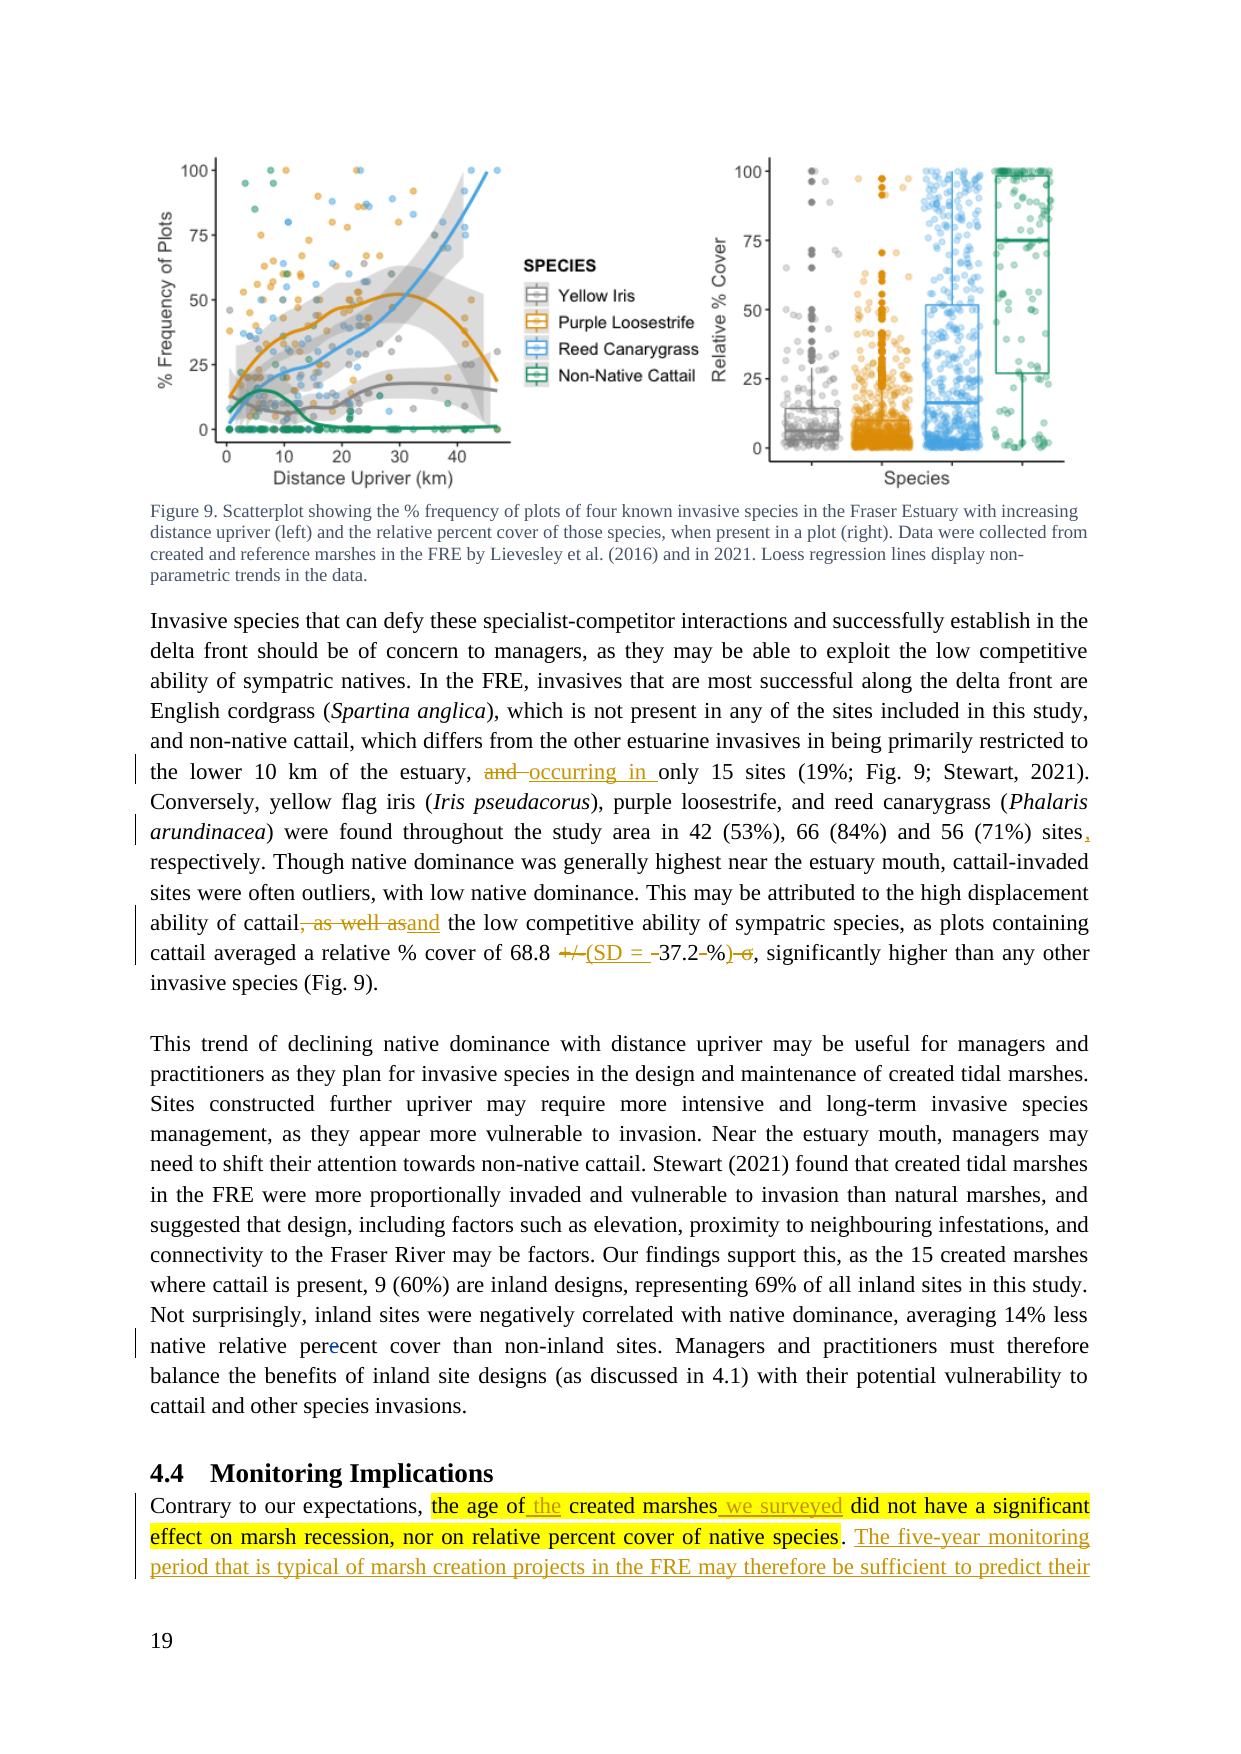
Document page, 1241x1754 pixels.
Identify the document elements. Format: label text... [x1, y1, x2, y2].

text Invasive species that can defy these specialist-competitor interactions and successfully establish in the delta front should be of concern to managers, as they may be able to exploit the low competitive ability of sympatric natives. In the FRE, invasives that are most successful along the delta front are English cordgrass (Spartina anglica), which is not present in any of the sites included in this study, and non-native cattail, which differs from the other estuarine invasives in being primarily restricted to the lower 10 km of the estuary, only 15 sites (19%; Fig. 9; Stewart, 2021). Conversely, yellow flag iris (Iris pseudacorus), purple loosestrife, and reed canarygrass (Phalaris arundinacea) were found throughout the study area in 42 (53%), 66 (84%) and 56 (71%) sites respectively. Though native dominance was generally highest near the estuary mouth, cattail-invaded sites were often outliers, with low native dominance. This may be attributed to the high displacement ability of cattail the low competitive ability of sympatric species, as plots containing cattail averaged a relative % cover of 68.8 37.2%, significantly higher than any other invasive species (Fig. 9). [150, 607, 1090, 996]
text This trend of declining native dominance with distance upriver may be useful for managers and practitioners as they plan for invasive species in the design and maintenance of created tidal marshes. Sites constructed further upriver may require more intensive and long-term invasive species management, as they appear more vulnerable to invasion. Near the estuary mouth, managers may need to shift their attention towards non-native cattail. Stewart (2021) found that created tidal marshes in the FRE were more proportionally invaded and vulnerable to invasion than natural marshes, and suggested that design, including factors such as elevation, proximity to neighbouring infestations, and connectivity to the Fraser River may be factors. Our findings support this, as the 15 created marshes where cattail is present, 9 (60%) are inland designs, representing 69% of all inland sites in this study. Not surprisingly, inland sites were negatively correlated with native dominance, averaging 14% less native relative percent cover than non-inland sites. Managers and practitioners must therefore balance the benefits of inland site designs (as discussed in 4.1) with their potential vulnerability to cattail and other species invasions. [150, 1030, 1090, 1418]
picture [150, 150, 1073, 496]
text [150, 1492, 1090, 1576]
subtitle Monitoring Implications [150, 1457, 1090, 1488]
